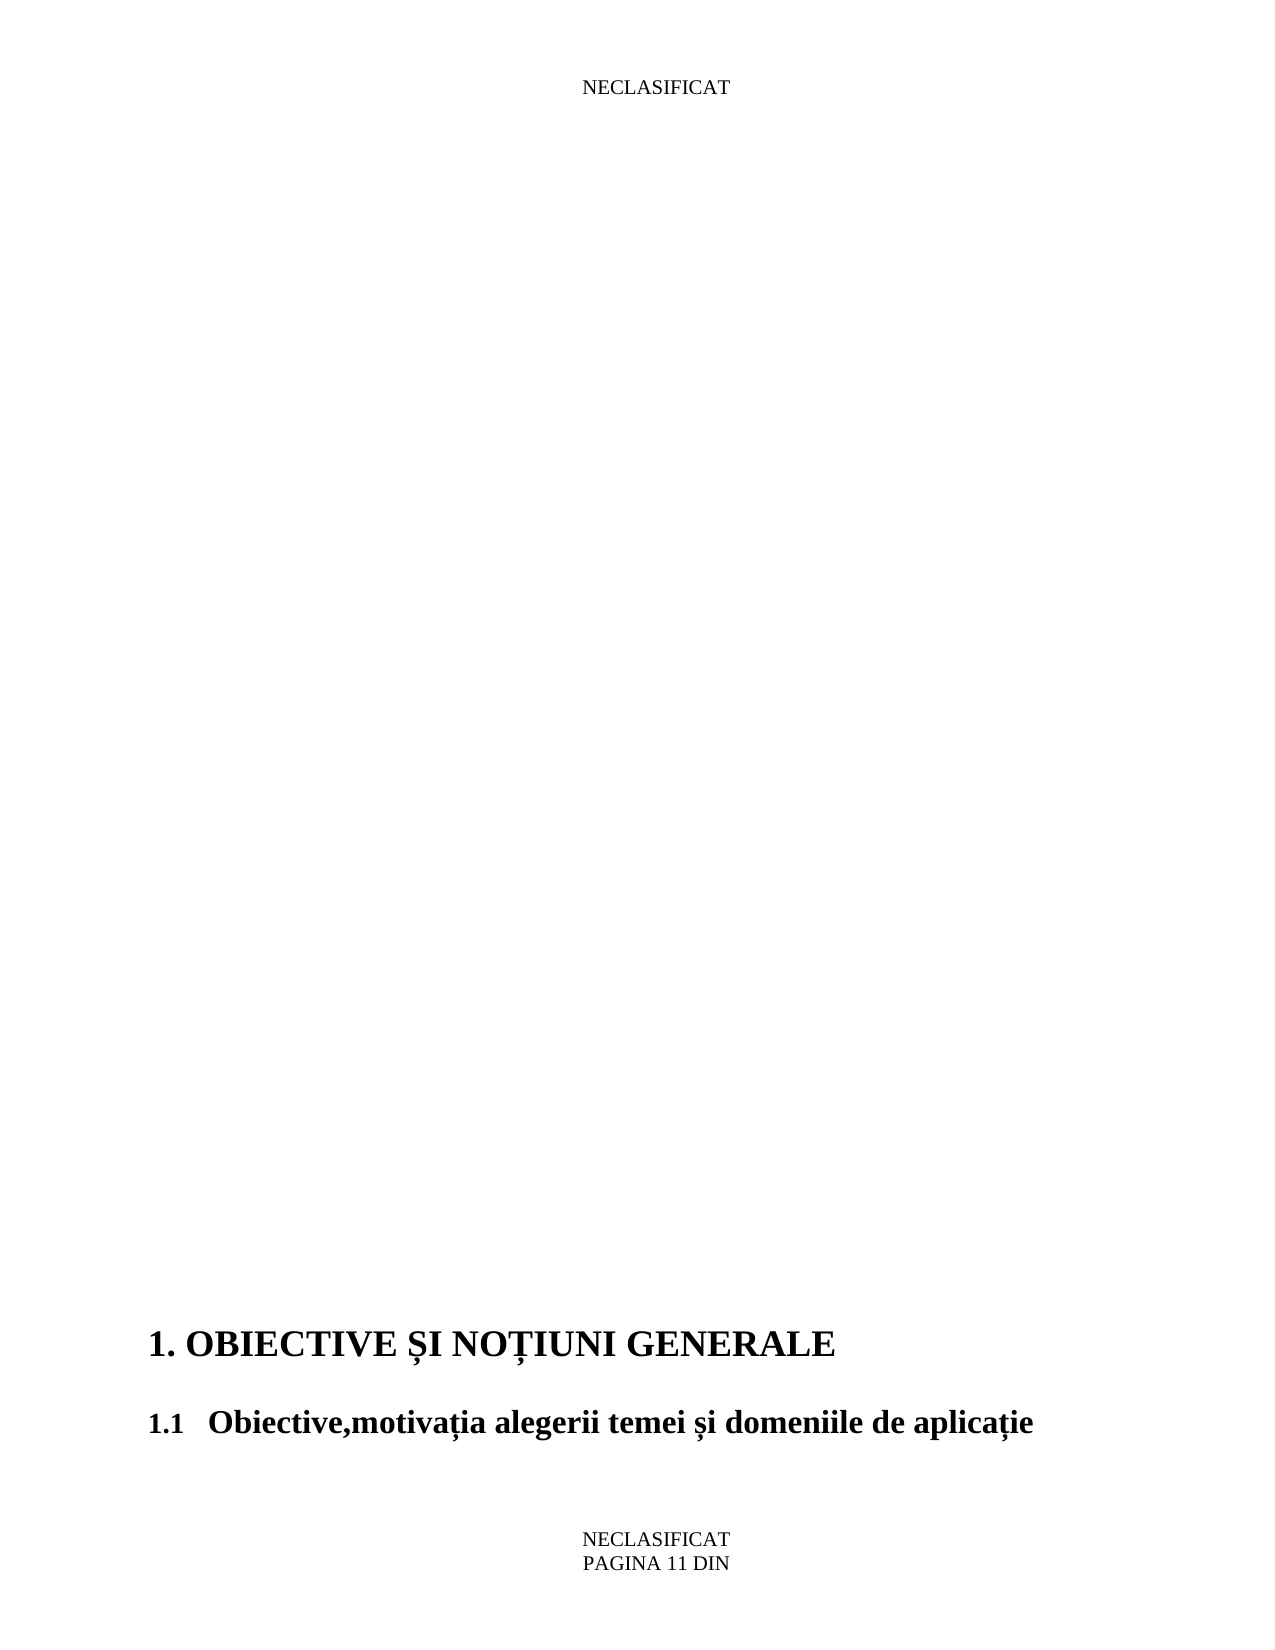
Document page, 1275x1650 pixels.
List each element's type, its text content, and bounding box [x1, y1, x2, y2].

subtitle Obiective,motivația alegerii temei și domeniile de aplicație [148, 1402, 1127, 1441]
subtitle 1. OBIECTIVE ȘI NOȚIUNI GENERALE [148, 1322, 1127, 1365]
